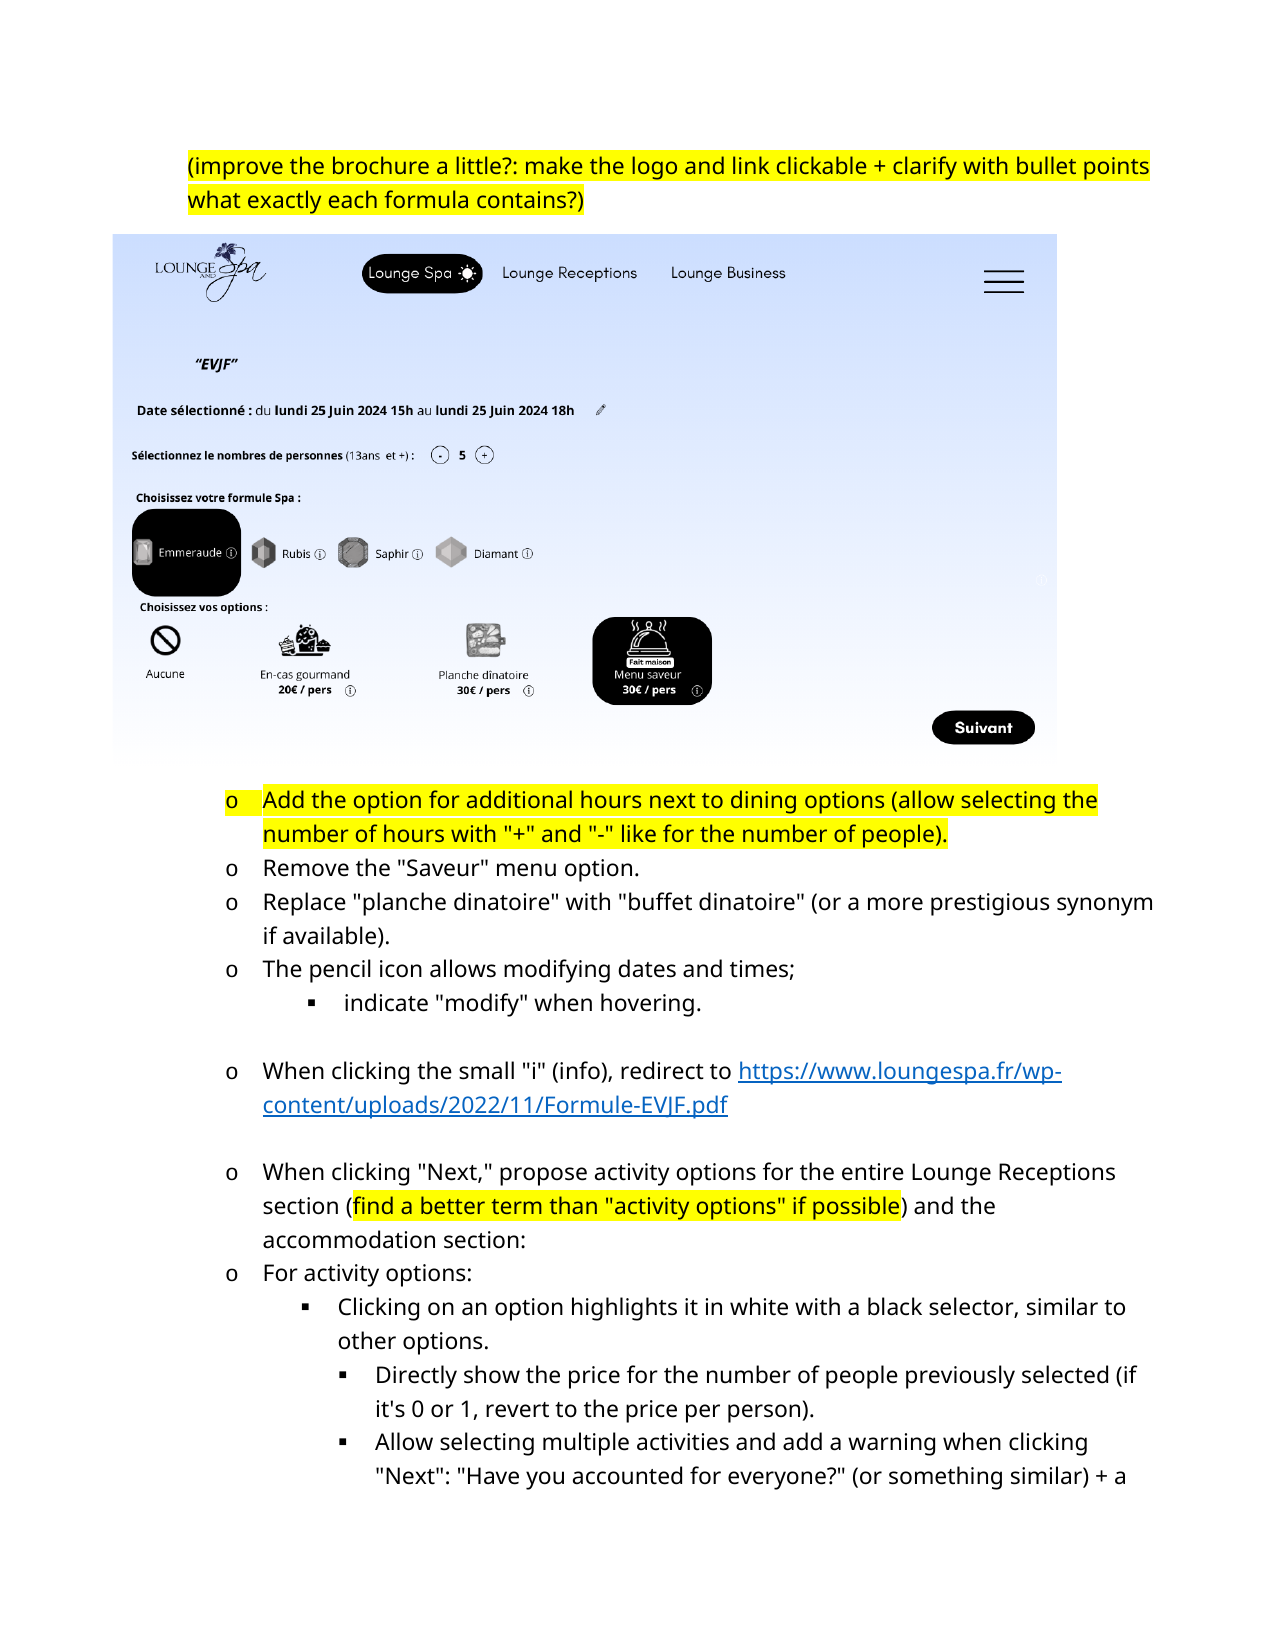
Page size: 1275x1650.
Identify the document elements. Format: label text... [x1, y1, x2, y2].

list indicate "modify" when hovering. [306, 987, 1162, 1018]
list For activity options: [225, 1257, 1162, 1289]
list (improve the brochure a little?: make the logo and link clickable + clarify with bullet points what exactly each formula contains?) [187, 150, 1162, 215]
list Remove the "Saveur" menu option. [225, 852, 1162, 883]
list Directly show the price for the number of people previously selected (if it's 0 or 1, revert to the price per person). [337, 1359, 1162, 1424]
list The pencil icon allows modifying dates and times; [225, 953, 1162, 985]
list When clicking "Next," propose activity options for the entire Lounge Receptions section (find a better term than "activity options" if possible) and the accommodation section: [225, 1156, 1162, 1255]
list Replace "planche dinatoire" with "buffet dinatoire" (or a more prestigious synonym if available). [225, 886, 1162, 951]
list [337, 1426, 1162, 1491]
picture [112, 234, 1057, 766]
list When clicking the small "i" (info), redirect to https://www.loungespa.fr/wp-content/uploads/2022/11/Formule-EVJF.pdf [225, 1055, 1162, 1120]
list Clicking on an option highlights it in white with a black selector, similar to other options. [300, 1291, 1162, 1356]
list Add the option for additional hours next to dining options (allow selecting the number of hours with "+" and "-" like for the number of people). [225, 784, 1162, 849]
